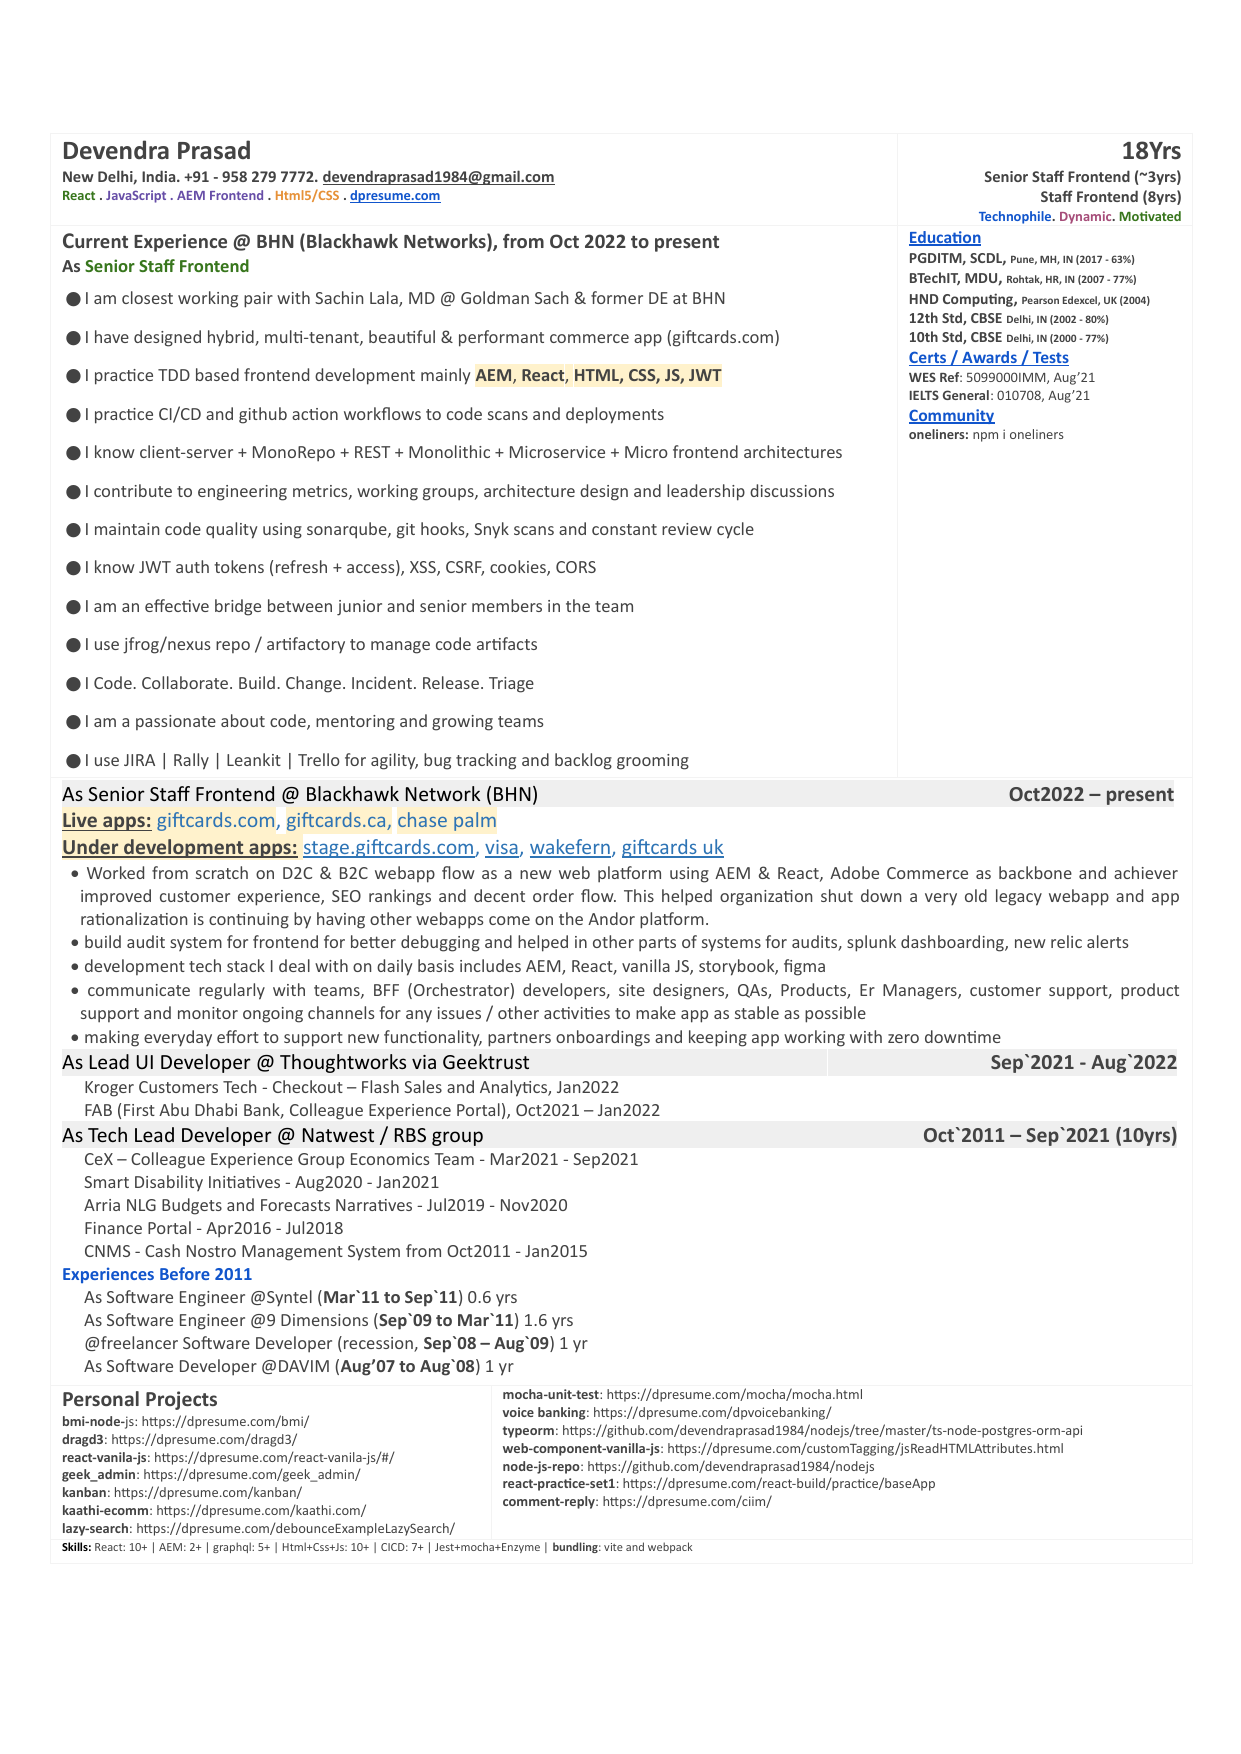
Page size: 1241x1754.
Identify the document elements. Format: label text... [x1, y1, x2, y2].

table_cell Skills: React: 10+ | AEM: 2+ | graphql: 5+ | Html+Css+Js: 10+ | CICD: 7+ | Jest+mocha+Enzyme | bundling: vite and webpack [51, 1540, 1192, 1563]
table_header 18Yrs Senior Staff Frontend (~3yrs) Staff Frontend (8yrs) Technophile. Dynamic. Motivated [898, 134, 1192, 225]
table_header Devendra Prasad New Delhi, India. +91 - 958 279 7772. devendraprasad1984@gmail.com React . JavaScript . AEM Frontend . Html5/CSS . dpresume.com [51, 134, 897, 225]
table_cell mocha-unit-test: https://dpresume.com/mocha/mocha.html voice banking: https://dpresume.com/dpvoicebanking/ typeorm: https://github.com/devendraprasad1984/nodejs/tree/master/ts-node-postgres-orm-api web-component-vanilla-js: https://dpresume.com/customTagging/jsReadHTMLAttributes.html node-js-repo: https://github.com/devendraprasad1984/nodejs react-practice-set1: https://dpresume.com/react-build/practice/baseApp comment-reply: https://dpresume.com/ciim/ [492, 1386, 1192, 1539]
table_cell Live apps: giftcards.com, giftcards.ca, chase palm Under development apps: stage.giftcards.com, visa, wakefern, giftcards uk Worked from scratch on D2C & B2C webapp flow as a new web platform using AEM & React, Adobe Commerce as backbone and achiever improved customer experience, SEO rankings and decent order flow. This helped organization shut down a very old legacy webapp and app rationalization is continuing by having other webapps come on the Andor platform. build audit system for frontend for better debugging and helped in other parts of systems for audits, splunk dashboarding, new relic alerts development tech stack I deal with on daily basis includes AEM, React, vanilla JS, storybook, figma communicate regularly with teams, BFF (Orchestrator) developers, site designers, QAs, Products, Er Managers, customer support, product support and monitor ongoing channels for any issues / other activities to make app as stable as possible making everyday effort to support new functionality, partners onboardings and keeping app working with zero downtime Kroger Customers Tech - Checkout – Flash Sales and Analytics, Jan2022 FAB (First Abu Dhabi Bank, Colleague Experience Portal), Oct2021 – Jan2022 CeX – Colleague Experience Group Economics Team - Mar2021 - Sep2021 Smart Disability Initiatives - Aug2020 - Jan2021 Arria NLG Budgets and Forecasts Narratives - Jul2019 - Nov2020 Finance Portal - Apr2016 - Jul2018 CNMS - Cash Nostro Management System from Oct2011 - Jan2015 Experiences Before 2011 As Software Engineer @Syntel (Mar`11 to Sep`11) 0.6 yrs As Software Engineer @9 Dimensions (Sep`09 to Mar`11) 1.6 yrs @freelancer Software Developer (recession, Sep`08 – Aug`09) 1 yr As Software Developer @DAVIM (Aug’07 to Aug`08) 1 yr [51, 778, 1192, 1385]
table_cell Education PGDITM, SCDL, Pune, MH, IN (2017 - 63%) BTechIT, MDU, Rohtak, HR, IN (2007 - 77%) HND Computing, Pearson Edexcel, UK (2004) 12th Std, CBSE Delhi, IN (2002 - 80%) 10th Std, CBSE Delhi, IN (2000 - 77%) Certs / Awards / Tests WES Ref: 5099000IMM, Aug’21 IELTS General: 010708, Aug’21 Community oneliners: npm i oneliners [898, 226, 1192, 777]
table_cell Personal Projects bmi-node-js: https://dpresume.com/bmi/ dragd3: https://dpresume.com/dragd3/ react-vanila-js: https://dpresume.com/react-vanila-js/#/ geek_admin: https://dpresume.com/geek_admin/ kanban: https://dpresume.com/kanban/ kaathi-ecomm: https://dpresume.com/kaathi.com/ lazy-search: https://dpresume.com/debounceExampleLazySearch/ [51, 1386, 491, 1539]
table_cell Current Experience @ BHN (Blackhawk Networks), from Oct 2022 to present As Senior Staff Frontend I am closest working pair with Sachin Lala, MD @ Goldman Sach & former DE at BHN I have designed hybrid, multi-tenant, beautiful & performant commerce app (giftcards.com) I practice TDD based frontend development mainly AEM, React, HTML, CSS, JS, JWT I practice CI/CD and github action workflows to code scans and deployments I know client-server + MonoRepo + REST + Monolithic + Microservice + Micro frontend architectures I contribute to engineering metrics, working groups, architecture design and leadership discussions I maintain code quality using sonarqube, git hooks, Snyk scans and constant review cycle I know JWT auth tokens (refresh + access), XSS, CSRF, cookies, CORS I am an effective bridge between junior and senior members in the team I use jfrog/nexus repo / artifactory to manage code artifacts I Code. Collaborate. Build. Change. Incident. Release. Triage I am a passionate about code, mentoring and growing teams I use JIRA | Rally | Leankit | Trello for agility, bug tracking and backlog grooming [51, 226, 897, 777]
